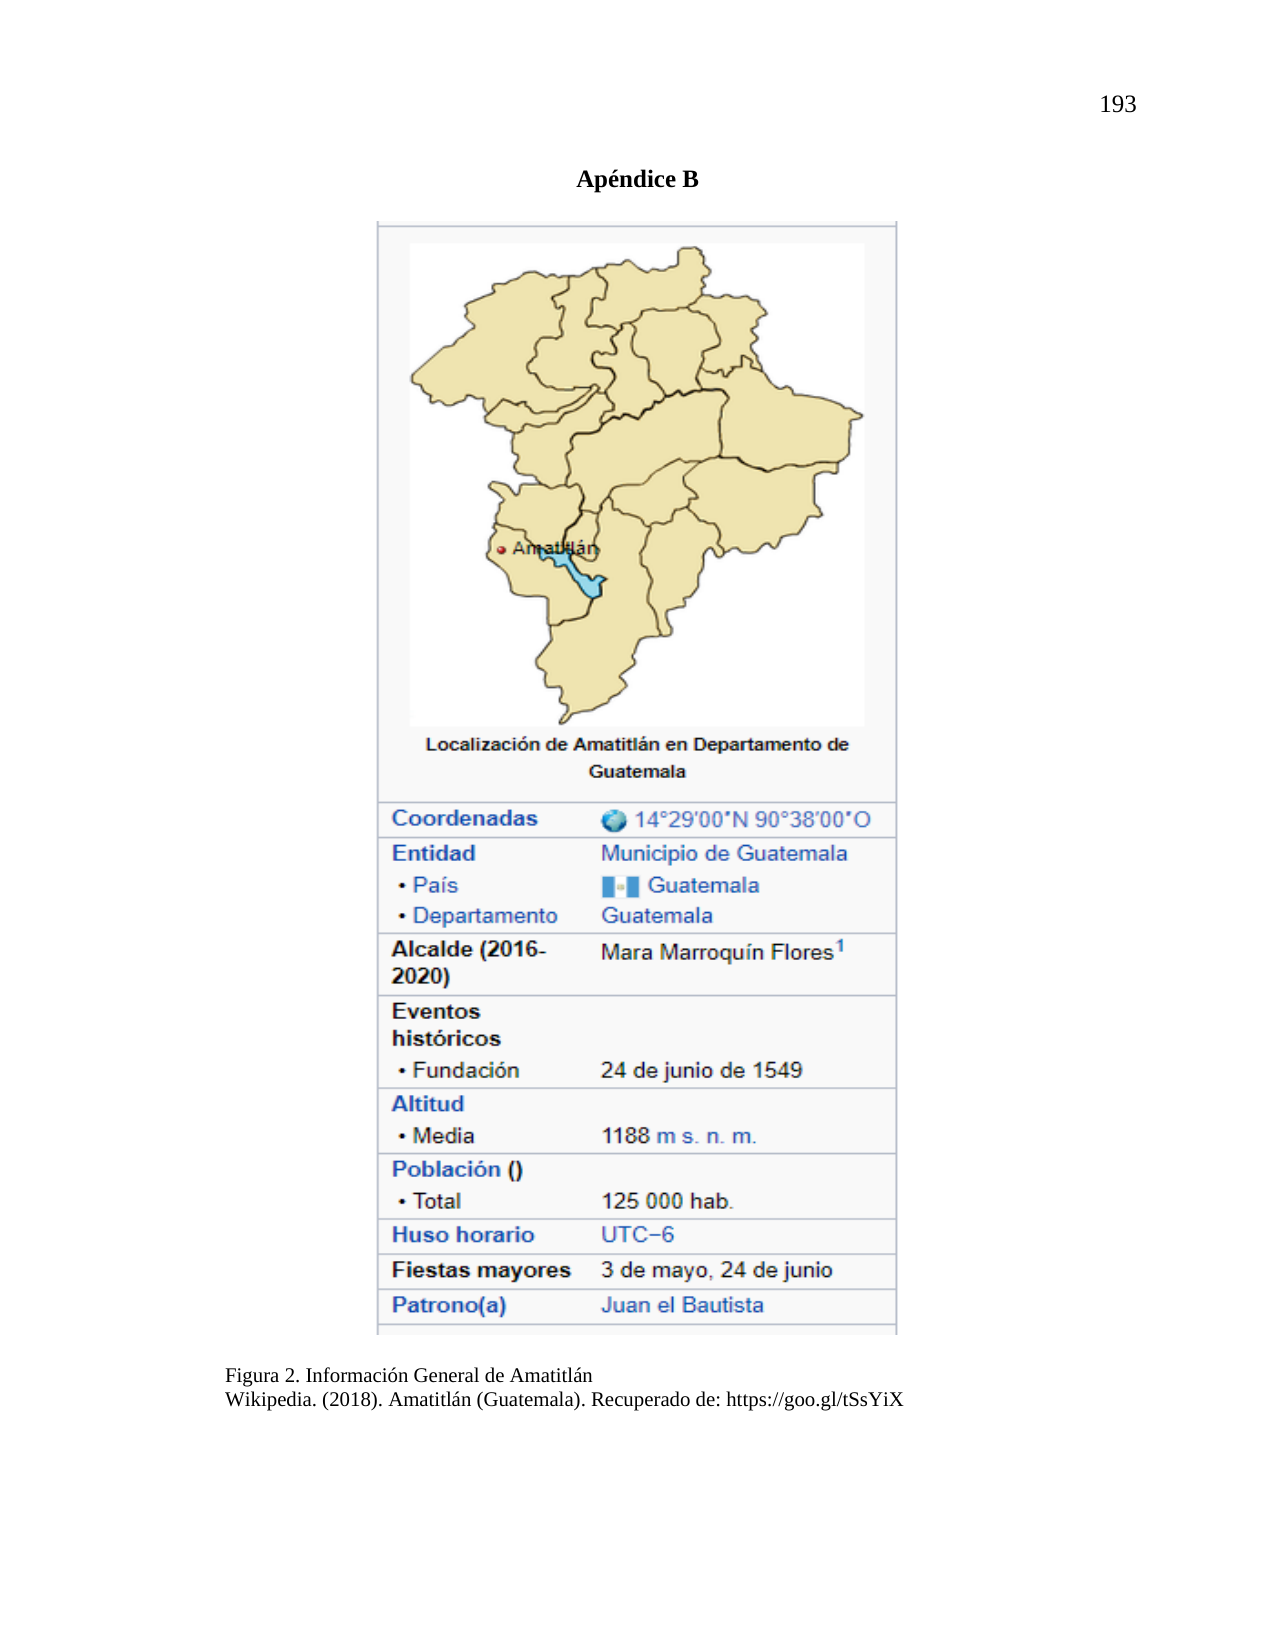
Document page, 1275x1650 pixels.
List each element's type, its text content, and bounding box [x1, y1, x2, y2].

picture [370, 221, 905, 1335]
title Apéndice B [150, 164, 1125, 193]
text Figura 2. Información General de Amatitlán [150, 1363, 1125, 1387]
text Wikipedia. (2018). Amatitlán (Guatemala). Recuperado de: https://goo.gl/tSsYiX [150, 1387, 1125, 1411]
